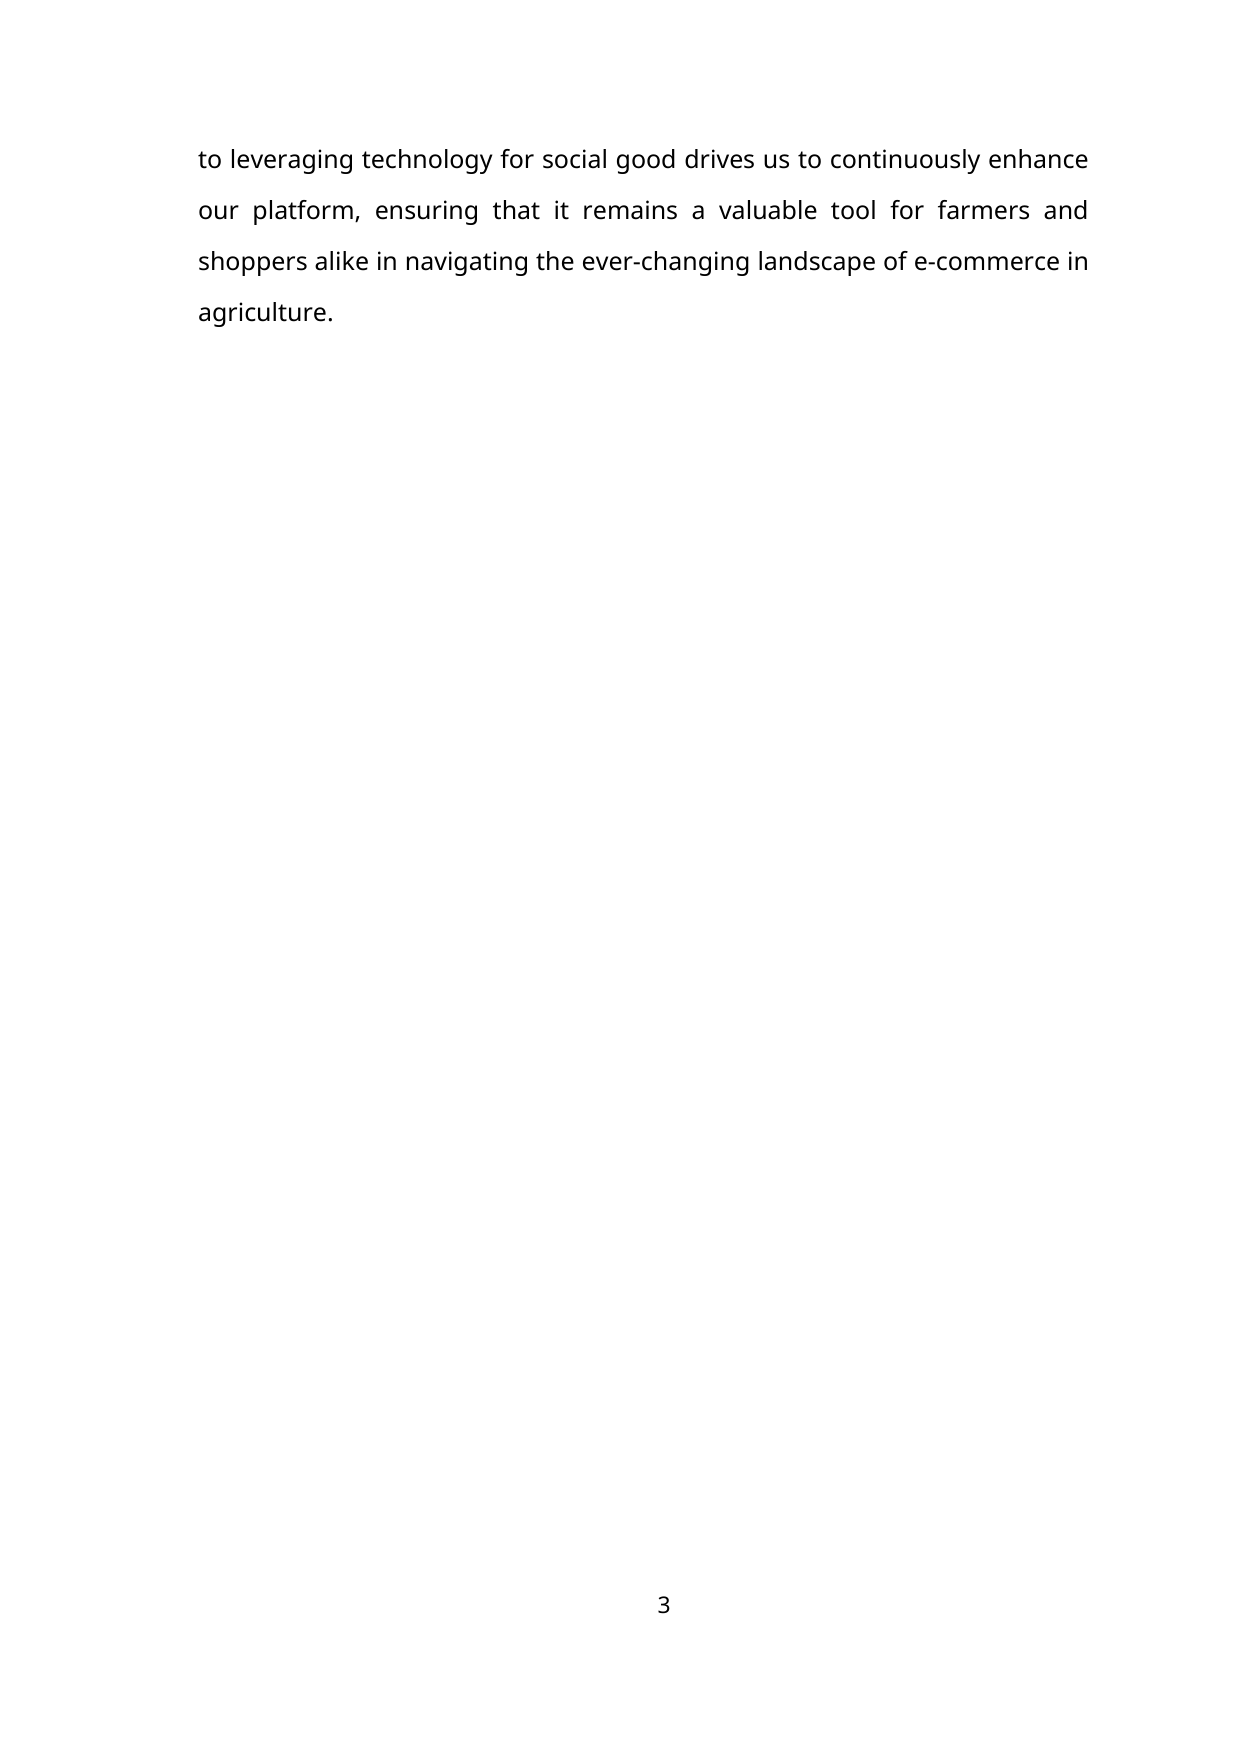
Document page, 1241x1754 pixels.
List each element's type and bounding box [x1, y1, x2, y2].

text [198, 142, 1090, 329]
